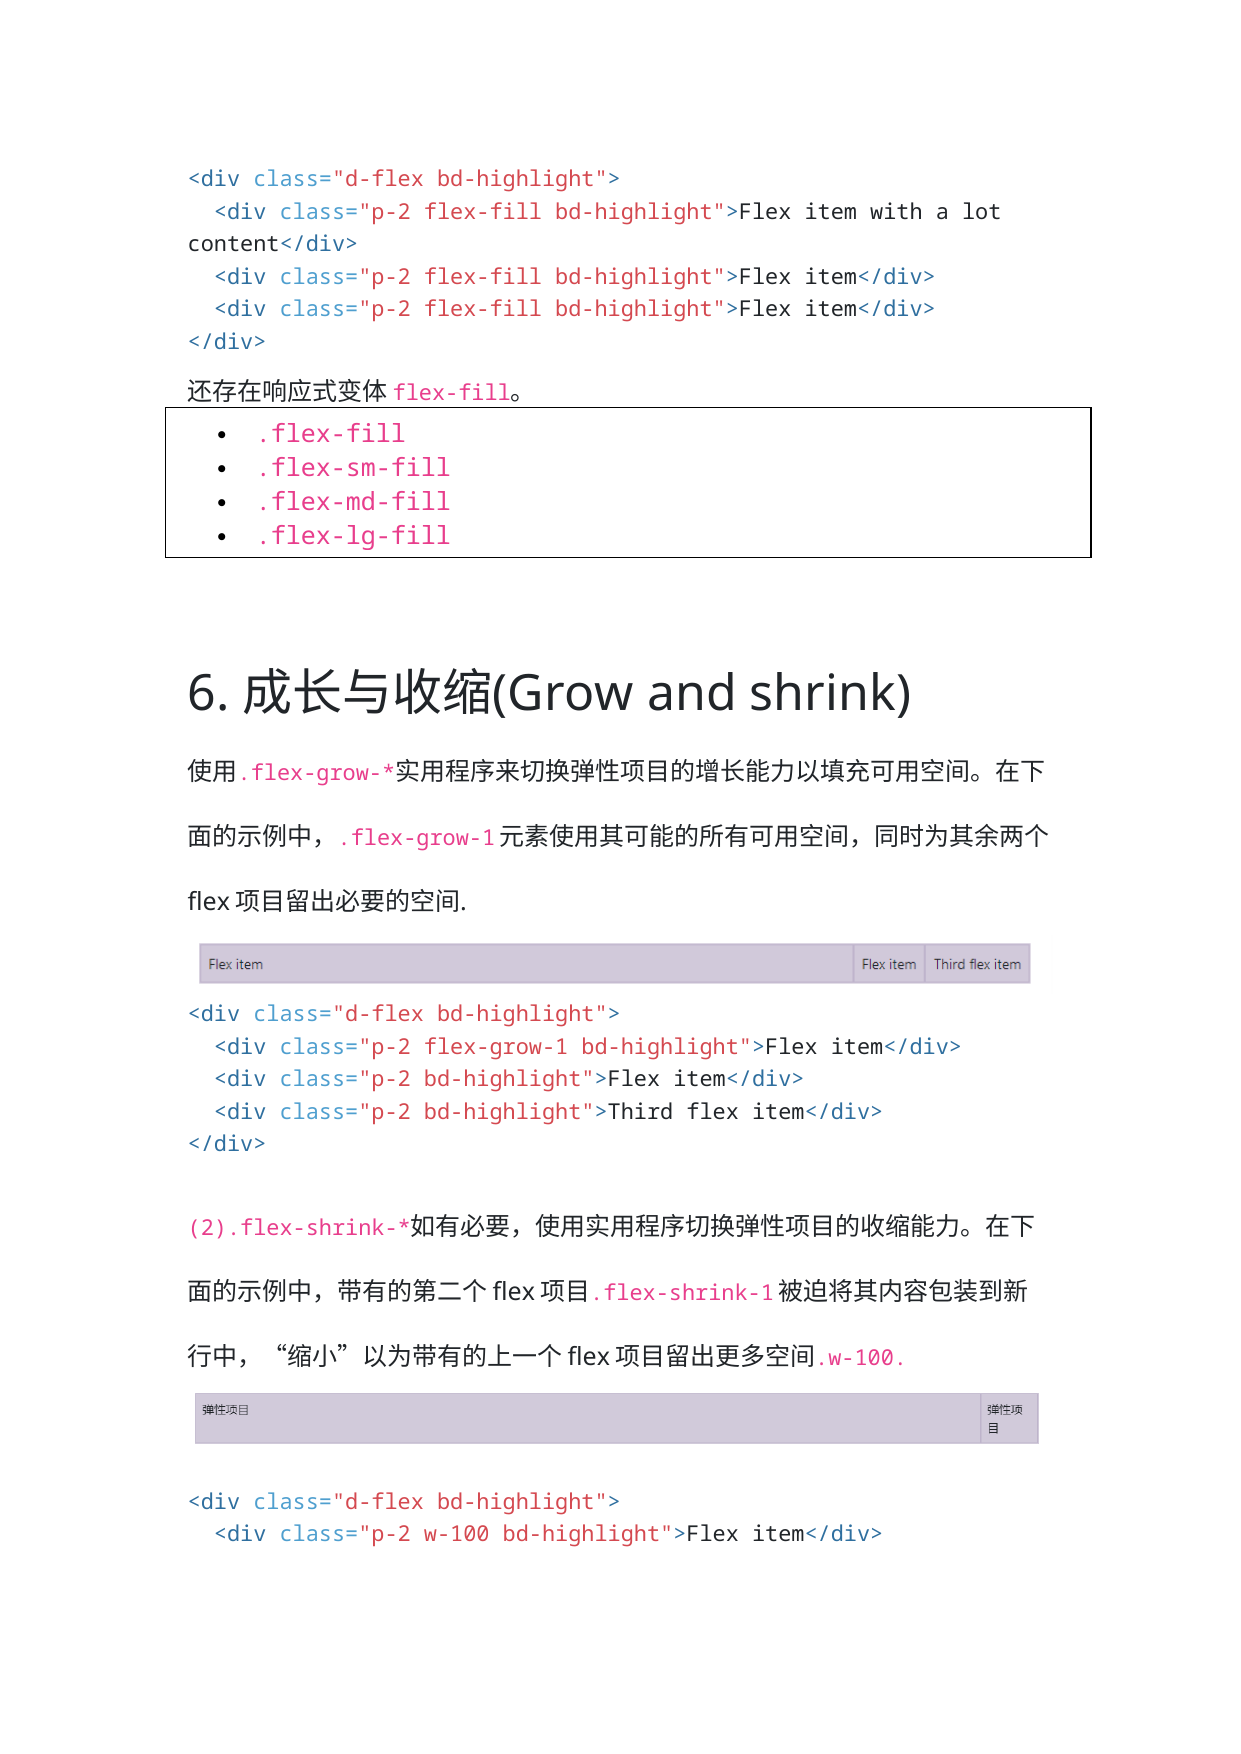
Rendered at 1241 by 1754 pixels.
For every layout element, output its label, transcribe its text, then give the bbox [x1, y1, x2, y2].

text <div class="d-flex bd-highlight"> [187, 162, 1053, 194]
text <div class="p-2 bd-highlight">Third flex item</div> [187, 1094, 1053, 1127]
picture [187, 1390, 1053, 1449]
text <div class="d-flex bd-highlight"> [187, 1484, 1053, 1517]
text <div class="p-2 flex-fill bd-highlight">Flex item with a lot content</div> [187, 194, 1053, 259]
text <div class="p-2 w-100 bd-highlight">Flex item</div> [187, 1517, 1053, 1549]
text 使用.flex-grow-*实用程序来切换弹性项目的增长能力以填充可用空间。在下面的示例中，.flex-grow-1元素使用其可能的所有可用空间，同时为其余两个flex项目留出必要的空间.<div class="d-flex bd-highlight"> [187, 994, 1053, 1029]
text <div class="p-2 bd-highlight">Flex item</div> [187, 1062, 1053, 1094]
text </div> [187, 324, 1053, 357]
picture [187, 935, 1053, 994]
text <div class="p-2 flex-grow-1 bd-highlight">Flex item</div> [187, 1029, 1053, 1062]
list 成长与收缩(Grow and shrink) [187, 639, 1053, 737]
text <div class="p-2 flex-fill bd-highlight">Flex item</div> [187, 292, 1053, 324]
text </div> [187, 1127, 1053, 1159]
list 还存在响应式变体flex-fill。 [187, 357, 1053, 407]
text (2).flex-shrink-*如有必要，使用实用程序切换弹性项目的收缩能力。在下面的示例中，带有的第二个flex项目.flex-shrink-1被迫将其内容包装到新行中，“缩小”以为带有的上一个flex项目留出更多空间.w-100. [187, 1192, 1053, 1390]
text <div class="p-2 flex-fill bd-highlight">Flex item</div> [187, 259, 1053, 292]
text 使用.flex-grow-*实用程序来切换弹性项目的增长能力以填充可用空间。在下面的示例中，.flex-grow-1元素使用其可能的所有可用空间，同时为其余两个flex项目留出必要的空间.<div class="d-flex bd-highlight"> [187, 737, 1053, 935]
